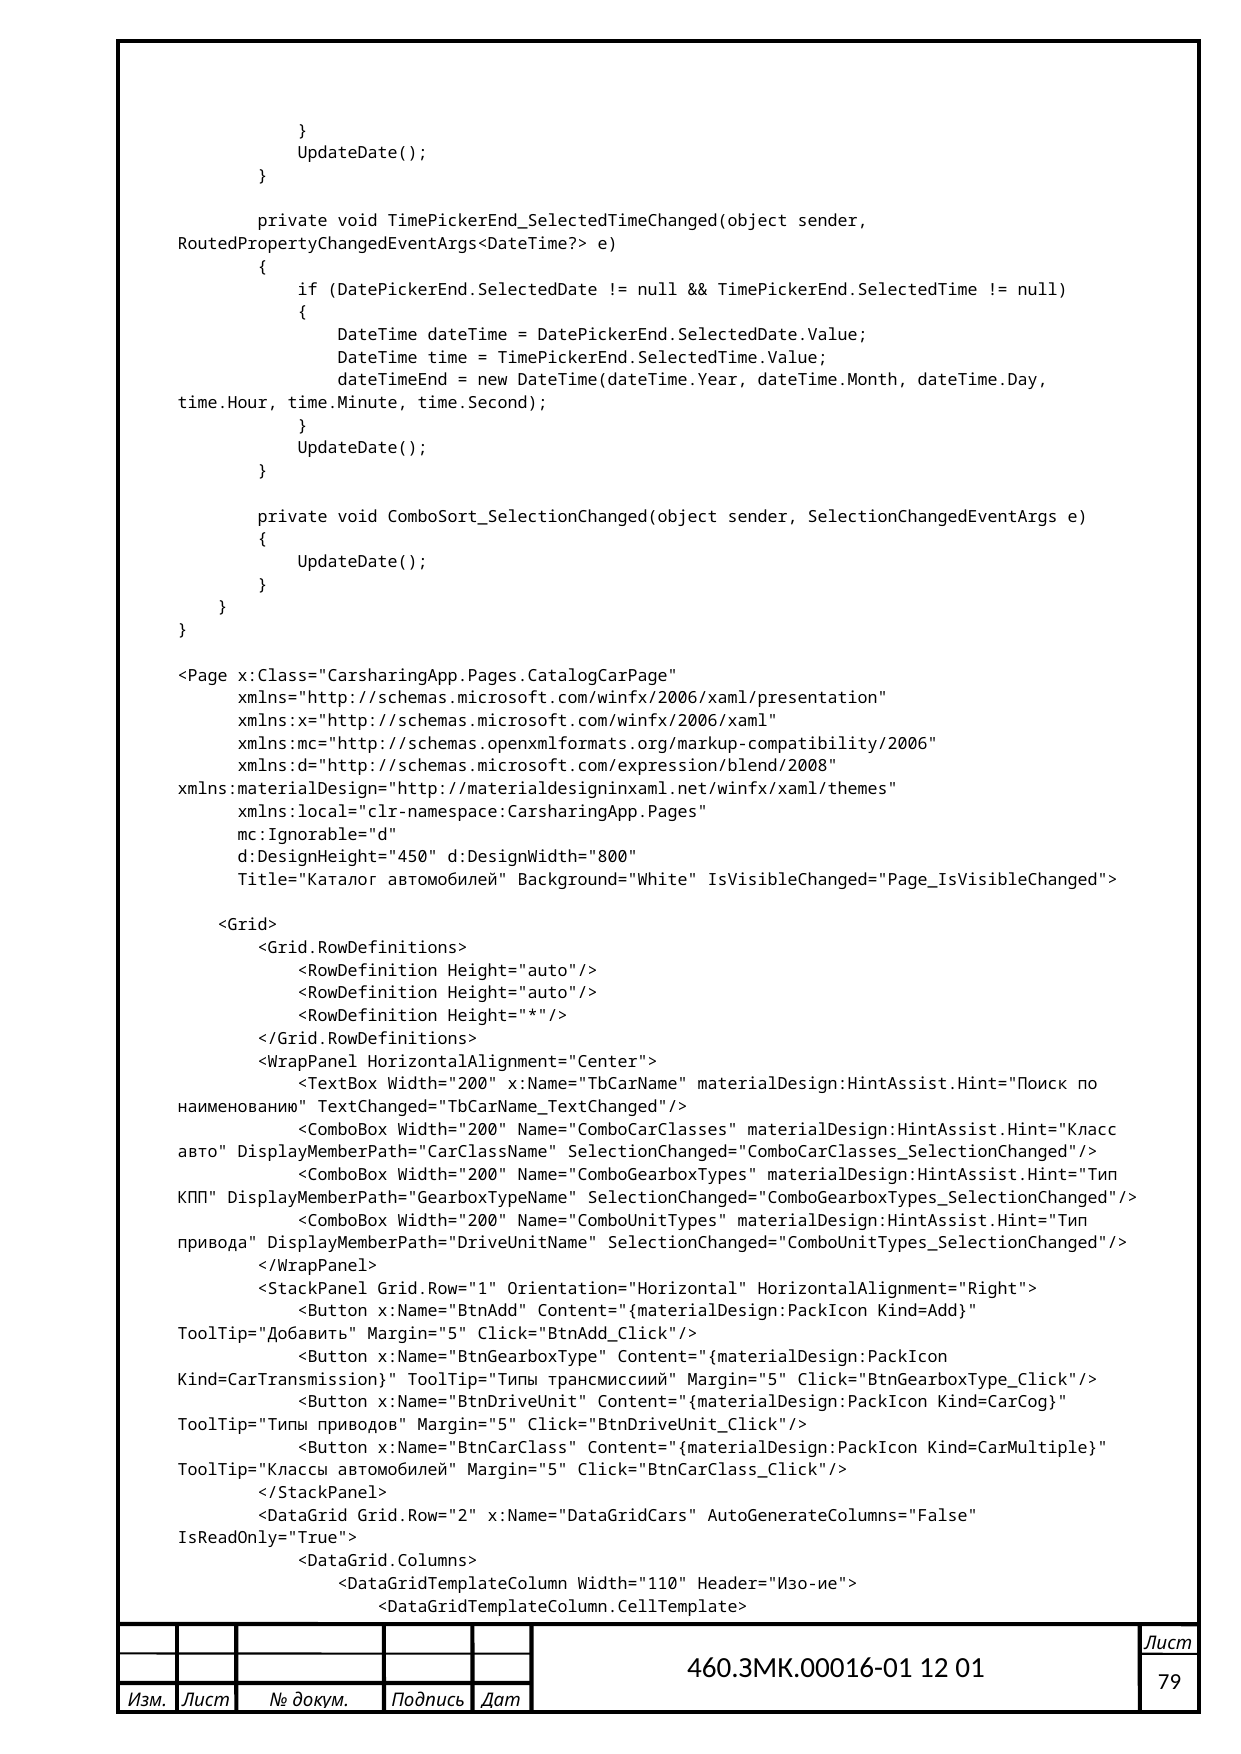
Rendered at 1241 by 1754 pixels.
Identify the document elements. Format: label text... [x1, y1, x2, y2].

text UpdateDate(); [177, 436, 1152, 459]
text { [177, 254, 1152, 277]
text <DataGridTemplateColumn Width="110" Header="Изо-ие"> [177, 1571, 1152, 1594]
text <ComboBox Width="200" Name="ComboCarClasses" materialDesign:HintAssist.Hint="Класс авто" DisplayMemberPath="CarClassName" SelectionChanged="ComboCarClasses_SelectionChanged"/> [177, 1117, 1152, 1163]
text <WrapPanel HorizontalAlignment="Center"> [177, 1049, 1152, 1072]
text { [177, 300, 1152, 322]
text <RowDefinition Height="auto"/> [177, 981, 1152, 1004]
text <ComboBox Width="200" Name="ComboUnitTypes" materialDesign:HintAssist.Hint="Тип привода" DisplayMemberPath="DriveUnitName" SelectionChanged="ComboUnitTypes_SelectionChanged"/> [177, 1208, 1152, 1253]
text UpdateDate(); [177, 549, 1152, 572]
text mc:Ignorable="d" [177, 822, 1152, 845]
text <Page x:Class="CarsharingApp.Pages.CatalogCarPage" [177, 663, 1152, 686]
text DateTime time = TimePickerEnd.SelectedTime.Value; [177, 345, 1152, 368]
text xmlns:mc="http://schemas.openxmlformats.org/markup-compatibility/2006" [177, 731, 1152, 754]
text <DataGrid Grid.Row="2" x:Name="DataGridCars" AutoGenerateColumns="False" IsReadOnly="True"> [177, 1503, 1152, 1549]
text dateTimeEnd = new DateTime(dateTime.Year, dateTime.Month, dateTime.Day, time.Hour, time.Minute, time.Second); [177, 368, 1152, 413]
text } [177, 413, 1152, 436]
text xmlns:x="http://schemas.microsoft.com/winfx/2006/xaml" [177, 708, 1152, 731]
text } [177, 163, 1152, 186]
text <DataGridTemplateColumn.CellTemplate> [177, 1594, 1152, 1617]
text <Grid> [177, 913, 1152, 936]
text <Button x:Name="BtnAdd" Content="{materialDesign:PackIcon Kind=Add}" ToolTip="Добавить" Margin="5" Click="BtnAdd_Click"/> [177, 1299, 1152, 1344]
text } [177, 459, 1152, 481]
text d:DesignHeight="450" d:DesignWidth="800" [177, 845, 1152, 867]
text DateTime dateTime = DatePickerEnd.SelectedDate.Value; [177, 322, 1152, 345]
text } [177, 572, 1152, 595]
text xmlns:local="clr-namespace:CarsharingApp.Pages" [177, 799, 1152, 822]
text <RowDefinition Height="*"/> [177, 1004, 1152, 1026]
text UpdateDate(); [177, 141, 1152, 163]
text <Button x:Name="BtnGearboxType" Content="{materialDesign:PackIcon Kind=CarTransmission}" ToolTip="Типы трансмиссиий" Margin="5" Click="BtnGearboxType_Click"/> [177, 1344, 1152, 1390]
text <DataGrid.Columns> [177, 1549, 1152, 1571]
text </WrapPanel> [177, 1253, 1152, 1276]
text if (DatePickerEnd.SelectedDate != null && TimePickerEnd.SelectedTime != null) [177, 277, 1152, 300]
text <Button x:Name="BtnCarClass" Content="{materialDesign:PackIcon Kind=CarMultiple}" ToolTip="Классы автомобилей" Margin="5" Click="BtnCarClass_Click"/> [177, 1435, 1152, 1481]
text } [177, 618, 1152, 640]
text } [177, 118, 1152, 141]
text <StackPanel Grid.Row="1" Orientation="Horizontal" HorizontalAlignment="Right"> [177, 1276, 1152, 1299]
text </StackPanel> [177, 1481, 1152, 1503]
text private void TimePickerEnd_SelectedTimeChanged(object sender, RoutedPropertyChangedEventArgs<DateTime?> e) [177, 209, 1152, 254]
text xmlns="http://schemas.microsoft.com/winfx/2006/xaml/presentation" [177, 686, 1152, 708]
text Title="Каталог автомобилей" Background="White" IsVisibleChanged="Page_IsVisibleChanged"> [177, 867, 1152, 890]
text <ComboBox Width="200" Name="ComboGearboxTypes" materialDesign:HintAssist.Hint="Тип КПП" DisplayMemberPath="GearboxTypeName" SelectionChanged="ComboGearboxTypes_SelectionChanged"/> [177, 1163, 1152, 1208]
text { [177, 527, 1152, 549]
text </Grid.RowDefinitions> [177, 1026, 1152, 1049]
text } [177, 595, 1152, 618]
text private void ComboSort_SelectionChanged(object sender, SelectionChangedEventArgs e) [177, 504, 1152, 527]
text <RowDefinition Height="auto"/> [177, 958, 1152, 981]
text <Grid.RowDefinitions> [177, 936, 1152, 958]
text xmlns:d="http://schemas.microsoft.com/expression/blend/2008" xmlns:materialDesign="http://materialdesigninxaml.net/winfx/xaml/themes" [177, 754, 1152, 799]
text <Button x:Name="BtnDriveUnit" Content="{materialDesign:PackIcon Kind=CarCog}" ToolTip="Типы приводов" Margin="5" Click="BtnDriveUnit_Click"/> [177, 1390, 1152, 1435]
text <TextBox Width="200" x:Name="TbCarName" materialDesign:HintAssist.Hint="Поиск по наименованию" TextChanged="TbCarName_TextChanged"/> [177, 1072, 1152, 1117]
